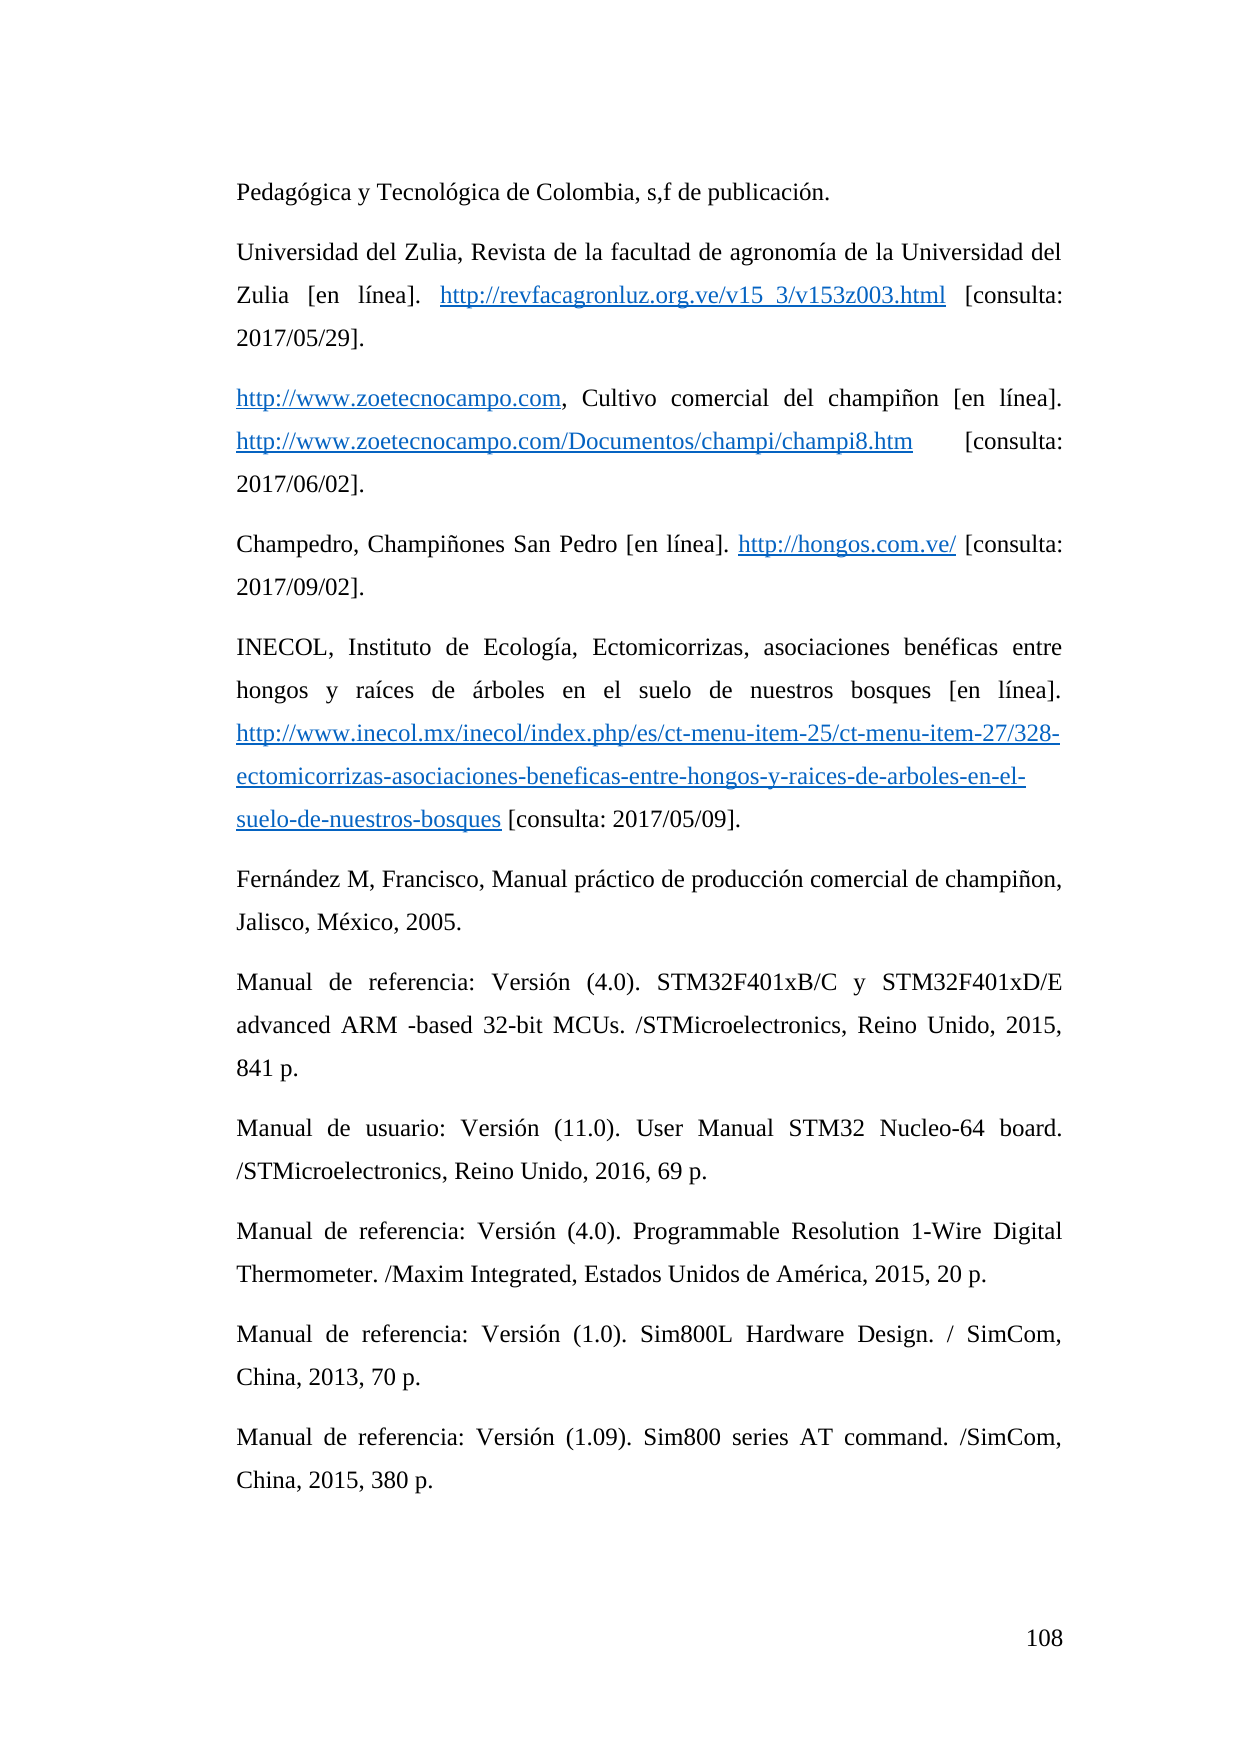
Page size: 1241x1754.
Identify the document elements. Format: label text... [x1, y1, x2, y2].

text Manual de referencia: Versión (1.09). Sim800 series AT command. /SimCom, China, 2015, 380 p. [236, 1422, 1063, 1494]
text Fernández M, Francisco, Manual práctico de producción comercial de champiñon, Jalisco, México, 2005. [236, 864, 1063, 936]
text Manual de referencia: Versión (4.0). STM32F401xB/C y STM32F401xD/E advanced ARM -based 32-bit MCUs. /STMicroelectronics, Reino Unido, 2015, 841 p. [236, 967, 1063, 1082]
text Champedro, Champiñones San Pedro [en línea]. http://hongos.com.ve/ [consulta: 2017/09/02]. [236, 529, 1063, 601]
text INECOL, Instituto de Ecología, Ectomicorrizas, asociaciones benéficas entre hongos y raíces de árboles en el suelo de nuestros bosques [en línea]. http://www.inecol.mx/inecol/index.php/es/ct-menu-item-25/ct-menu-item-27/328-ectomicorrizas-asociaciones-beneficas-entre-hongos-y-raices-de-arboles-en-el-suelo-de-nuestros-bosques [consulta: 2017/05/09]. [236, 632, 1063, 833]
text Universidad del Zulia, Revista de la facultad de agronomía de la Universidad del Zulia [en línea]. http://revfacagronluz.org.ve/v15_3/v153z003.html [consulta: 2017/05/29]. [236, 237, 1063, 352]
text Manual de referencia: Versión (1.0). Sim800L Hardware Design. / SimCom, China, 2013, 70 p. [236, 1319, 1063, 1391]
text Manual de usuario: Versión (11.0). User Manual STM32 Nucleo-64 board. /STMicroelectronics, Reino Unido, 2016, 69 p. [236, 1113, 1063, 1185]
text Manual de referencia: Versión (4.0). Programmable Resolution 1-Wire Digital Thermometer. /Maxim Integrated, Estados Unidos de América, 2015, 20 p. [236, 1216, 1063, 1288]
text http://www.zoetecnocampo.com, Cultivo comercial del champiñon [en línea]. http://www.zoetecnocampo.com/Documentos/champi/champi8.htm [consulta: 2017/06/02]. [236, 383, 1063, 498]
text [236, 177, 1063, 206]
